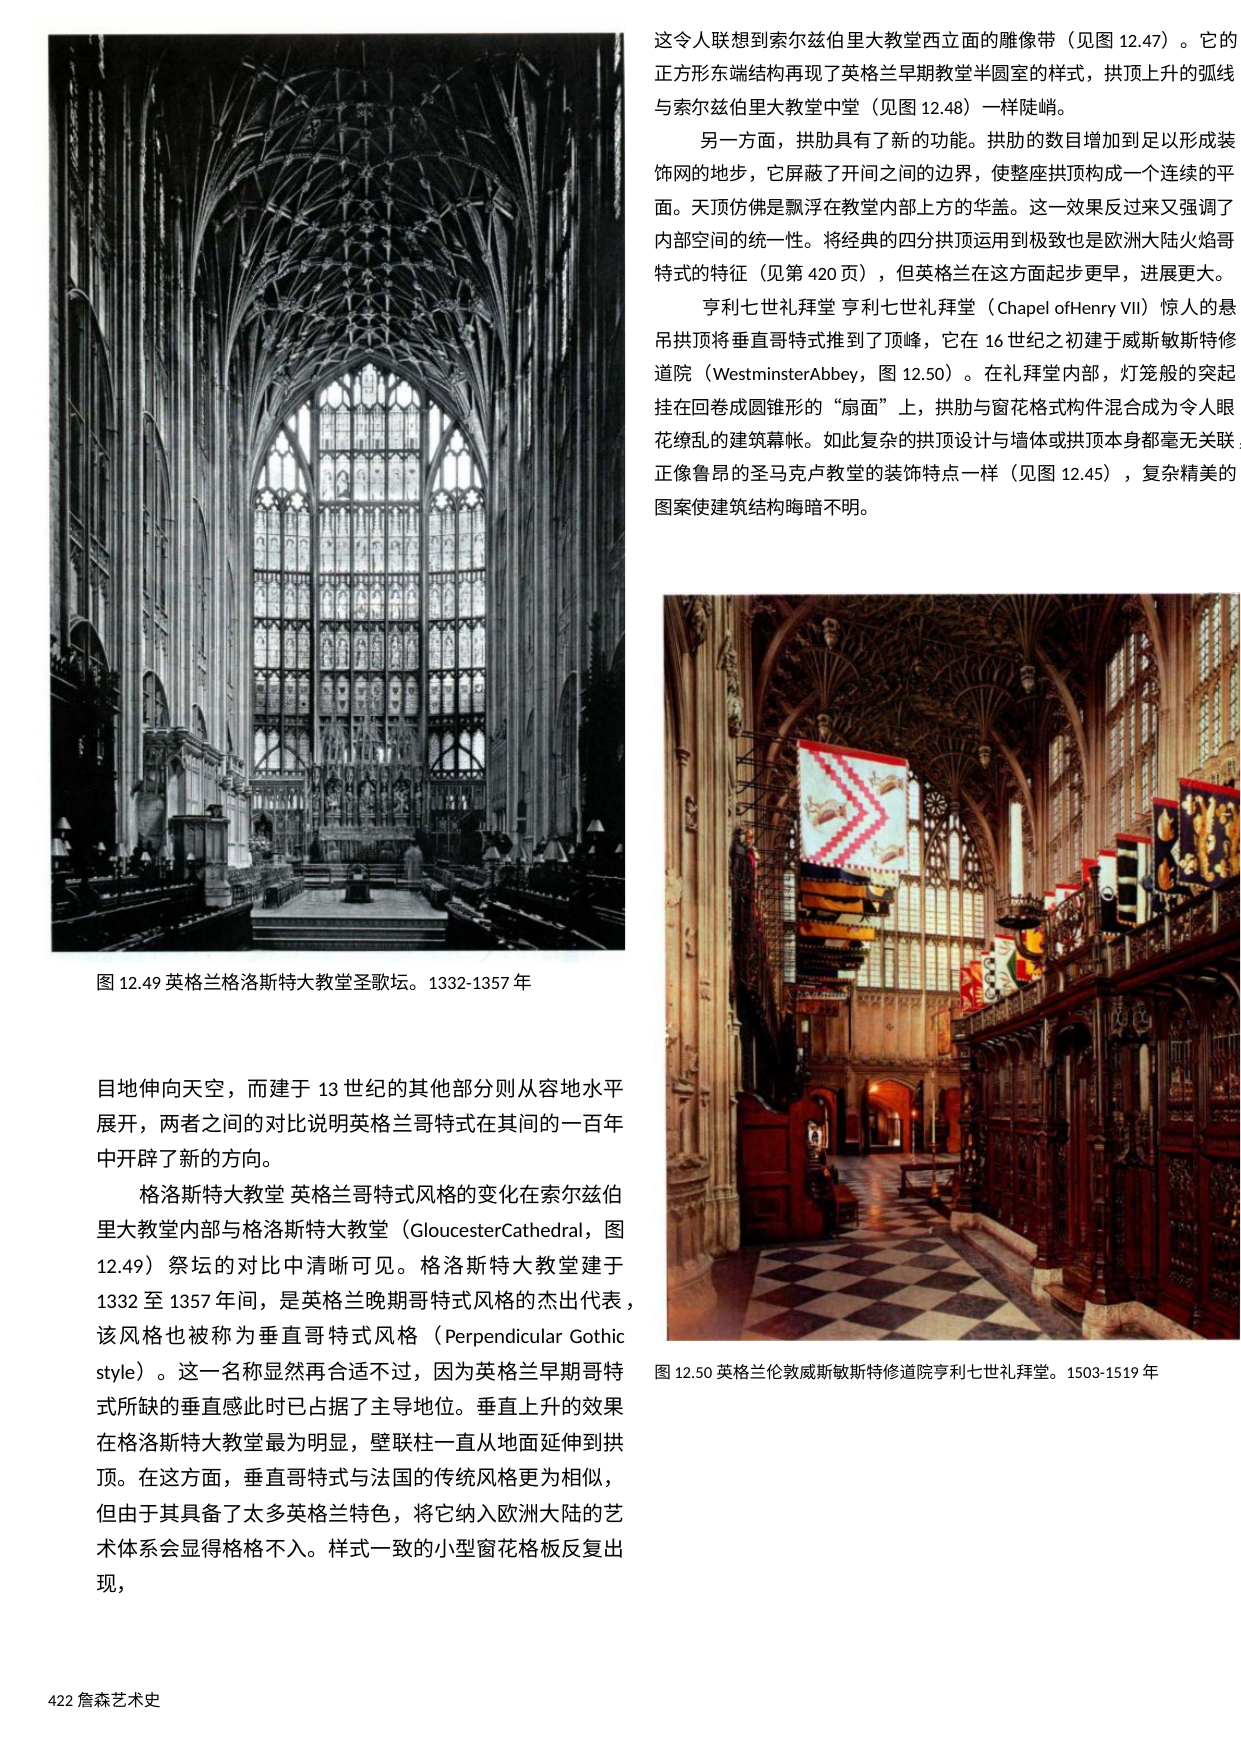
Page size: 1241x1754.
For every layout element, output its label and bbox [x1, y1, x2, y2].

picture [654, 592, 1241, 1341]
picture [35, 18, 625, 963]
